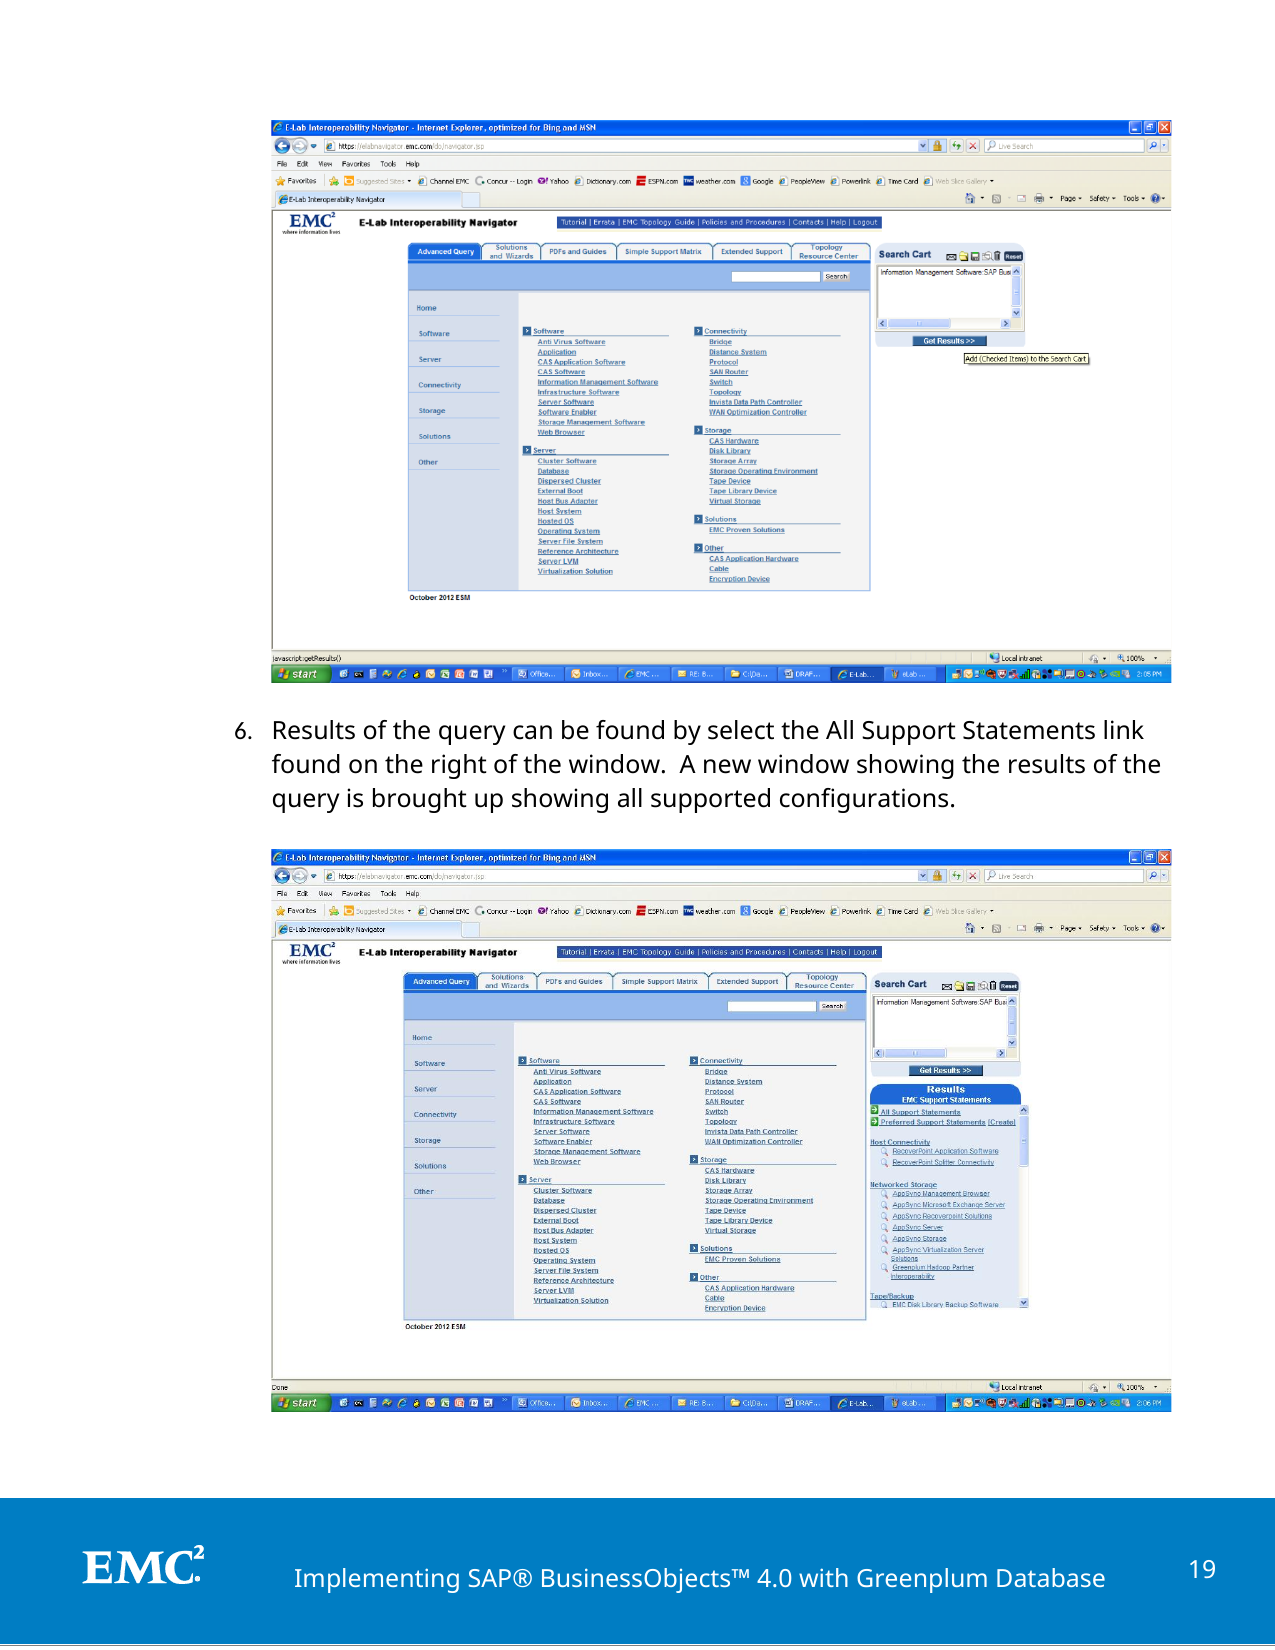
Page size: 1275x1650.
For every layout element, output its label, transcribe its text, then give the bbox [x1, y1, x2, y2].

picture [271, 120, 1172, 683]
picture [271, 849, 1172, 1412]
list Results of the query can be found by select the All Support Statements link found on the right of the window. A new window showing the results of the query is brought up showing all supported configurations. [234, 713, 1200, 815]
